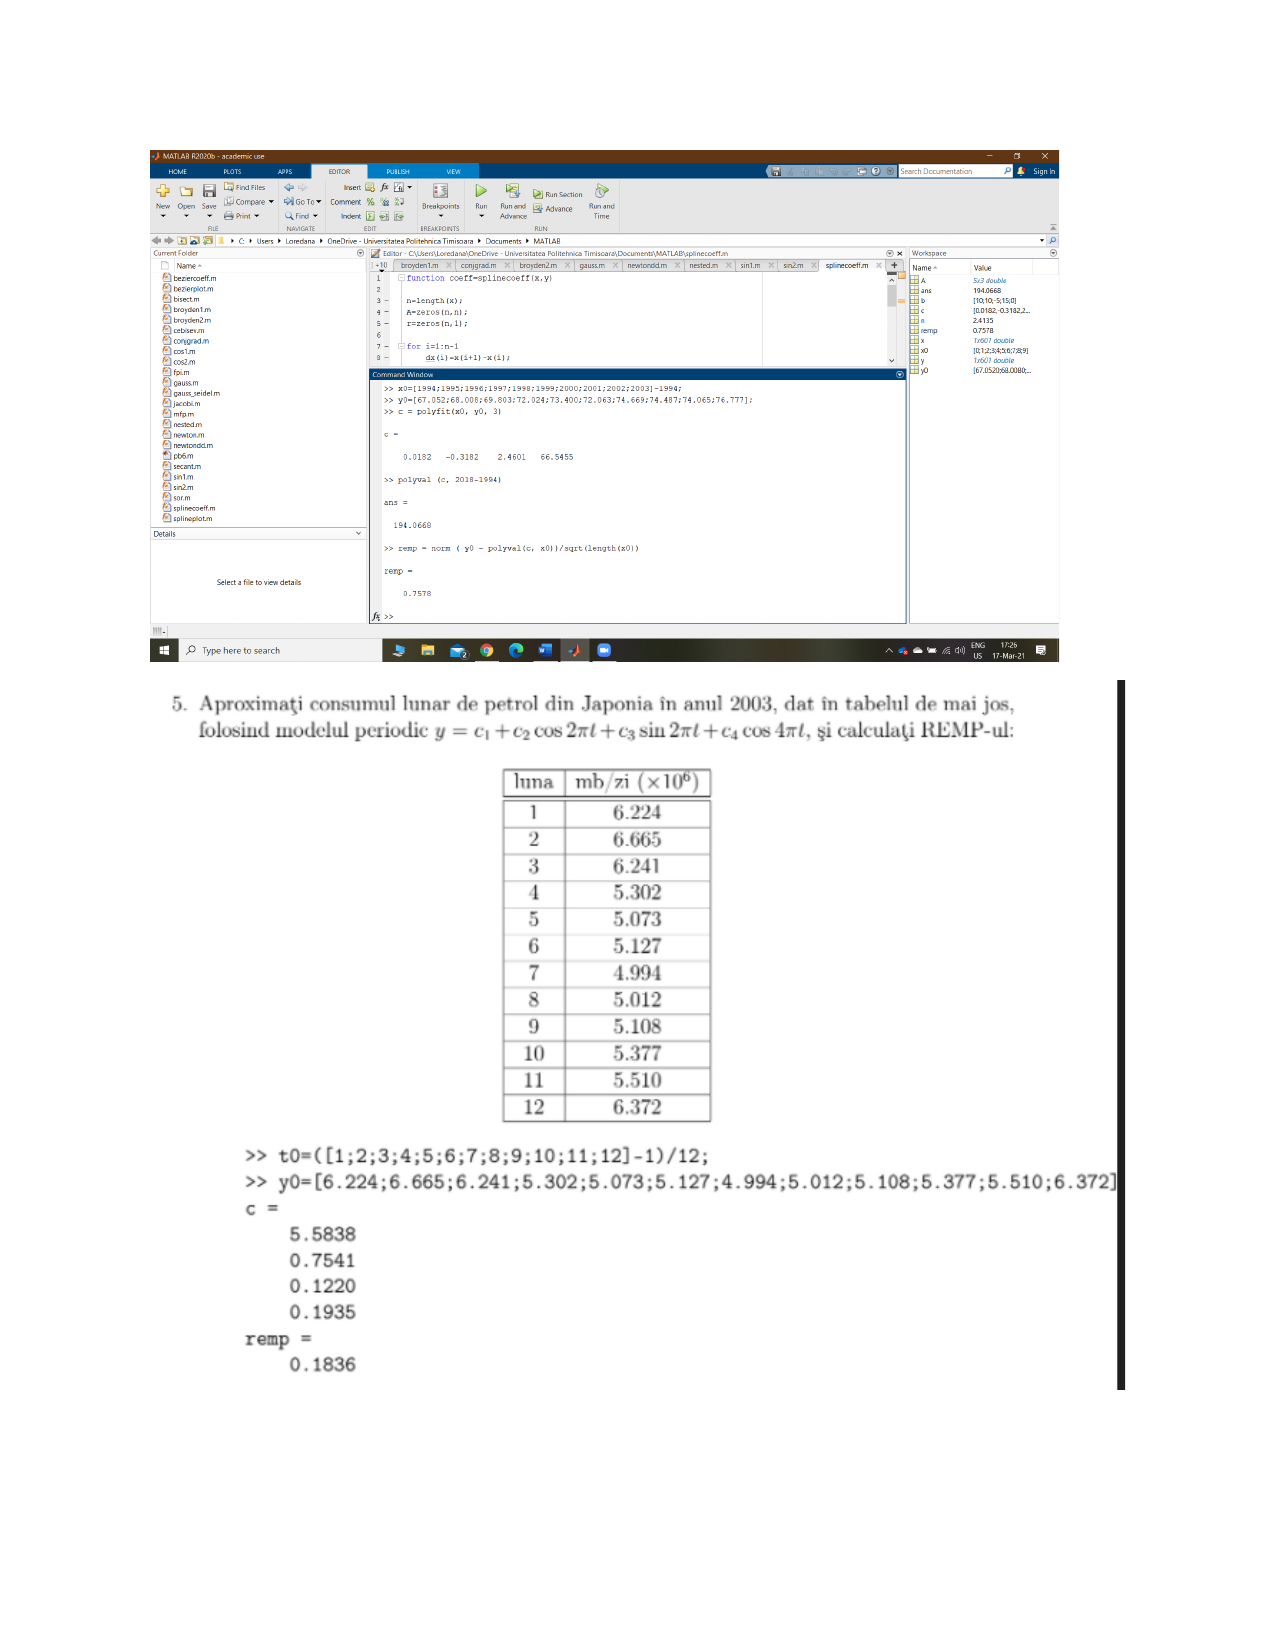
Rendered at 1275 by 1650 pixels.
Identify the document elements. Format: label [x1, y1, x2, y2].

picture [150, 150, 1060, 662]
picture [150, 680, 1125, 1390]
